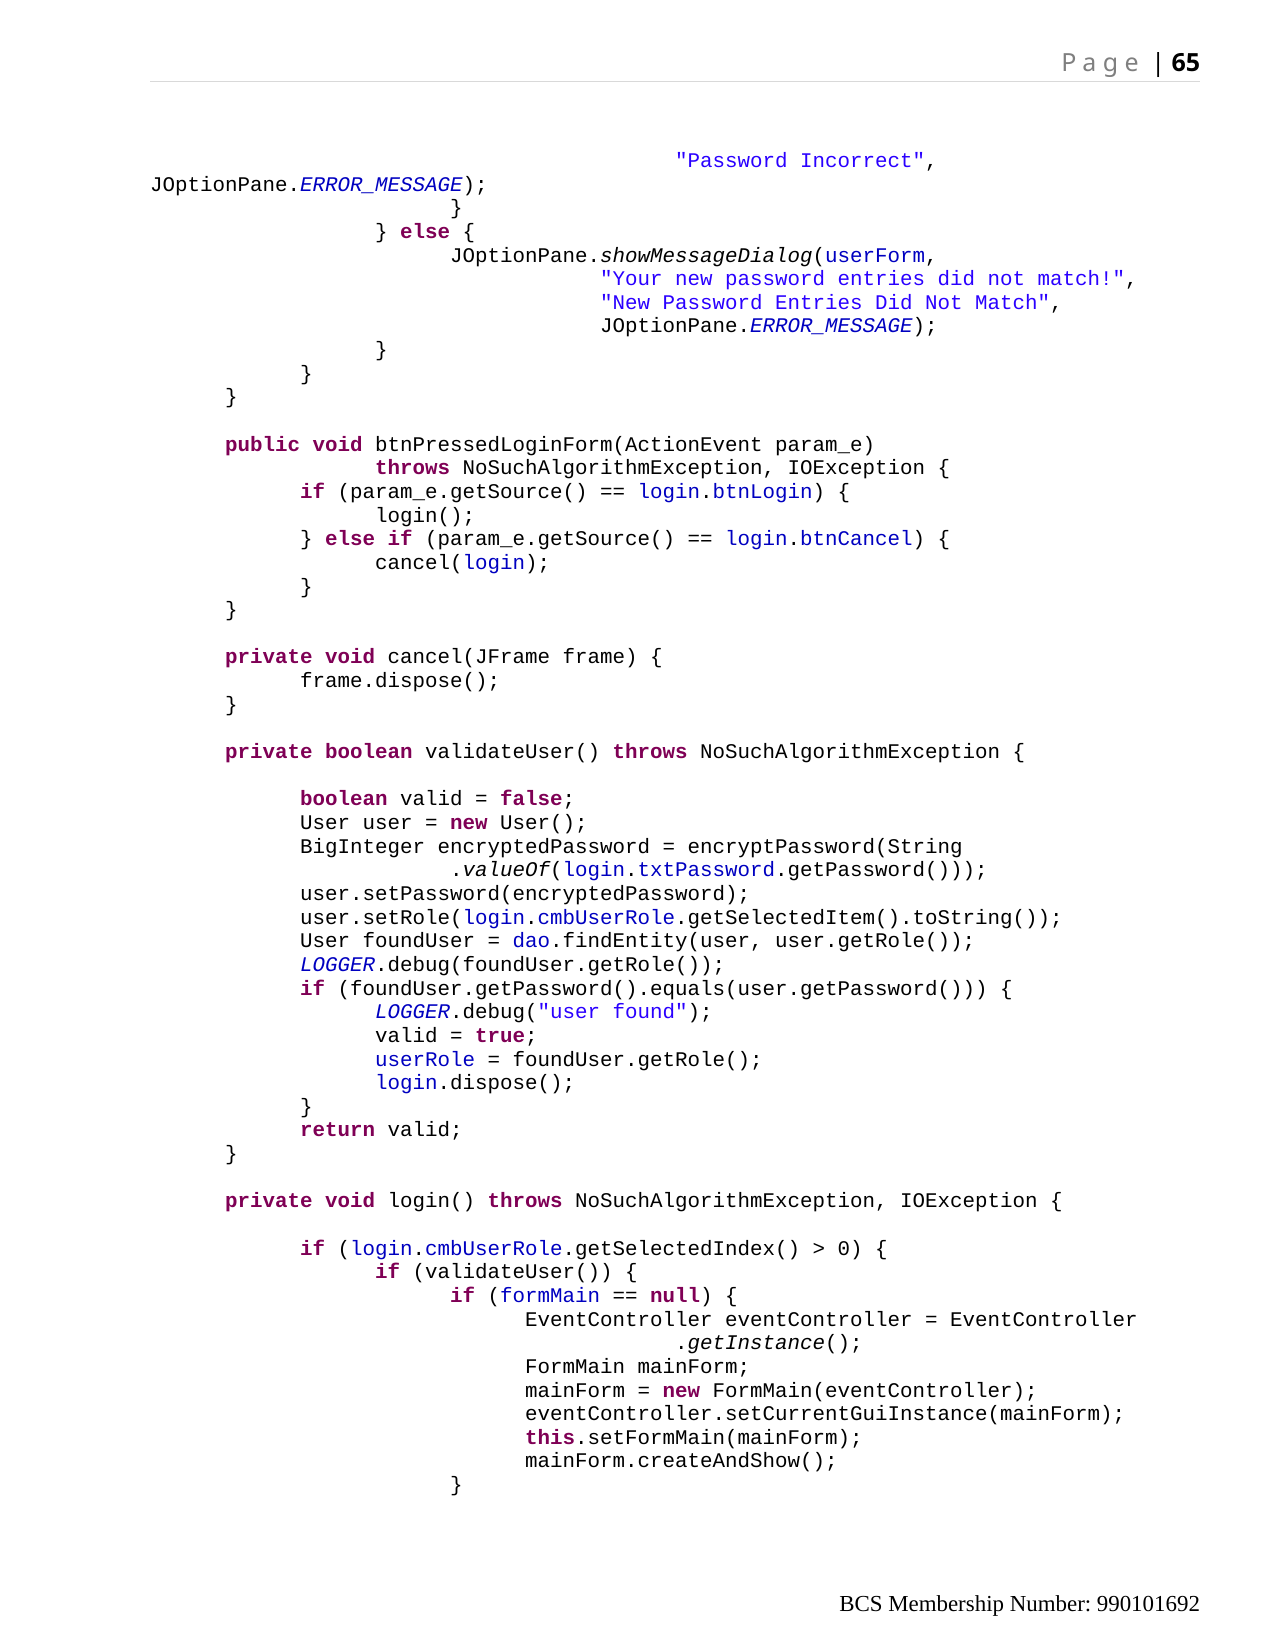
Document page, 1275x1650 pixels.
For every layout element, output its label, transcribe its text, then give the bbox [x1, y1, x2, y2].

text User user = new User(); [150, 812, 1200, 836]
text } [150, 599, 1200, 623]
text .valueOf(login.txtPassword.getPassword())); [150, 859, 1200, 883]
text } [150, 1096, 1200, 1119]
text login.dispose(); [150, 1072, 1200, 1096]
text mainForm = new FormMain(eventController); [150, 1379, 1200, 1403]
text } [150, 1143, 1200, 1167]
text JOptionPane.showMessageDialog(userForm, [150, 244, 1200, 268]
text userRole = foundUser.getRole(); [150, 1048, 1200, 1072]
text cancel(login); [150, 552, 1200, 576]
text boolean valid = false; [150, 788, 1200, 812]
text .getInstance(); [150, 1332, 1200, 1356]
text mainForm.createAndShow(); [150, 1451, 1200, 1474]
text if (foundUser.getPassword().equals(user.getPassword())) { [150, 978, 1200, 1001]
text FormMain mainForm; [150, 1356, 1200, 1379]
text LOGGER.debug("user found"); [150, 1001, 1200, 1025]
text private void login() throws NoSuchAlgorithmException, IOException { [150, 1190, 1200, 1214]
text this.setFormMain(mainForm); [150, 1427, 1200, 1451]
text User foundUser = dao.findEntity(user, user.getRole()); [150, 930, 1200, 954]
text user.setRole(login.cmbUserRole.getSelectedItem().toString()); [150, 907, 1200, 930]
text } else { [150, 221, 1200, 244]
text "Password Incorrect", JOptionPane.ERROR_MESSAGE); [150, 150, 1200, 197]
text } [150, 339, 1200, 363]
text } [150, 197, 1200, 221]
text JOptionPane.ERROR_MESSAGE); [150, 316, 1200, 339]
text if (validateUser()) { [150, 1261, 1200, 1285]
text } [150, 576, 1200, 599]
text "New Password Entries Did Not Match", [150, 292, 1200, 316]
text user.setPassword(encryptedPassword); [150, 883, 1200, 907]
text } [150, 363, 1200, 386]
text EventController eventController = EventController [150, 1309, 1200, 1332]
text return valid; [150, 1119, 1200, 1143]
text } [150, 386, 1200, 410]
text if (param_e.getSource() == login.btnLogin) { [150, 481, 1200, 505]
text BigInteger encryptedPassword = encryptPassword(String [150, 836, 1200, 859]
text if (login.cmbUserRole.getSelectedIndex() > 0) { [150, 1238, 1200, 1261]
text } [150, 694, 1200, 717]
text throws NoSuchAlgorithmException, IOException { [150, 457, 1200, 481]
text if (formMain == null) { [150, 1285, 1200, 1309]
text private void cancel(JFrame frame) { [150, 647, 1200, 670]
text valid = true; [150, 1025, 1200, 1048]
text LOGGER.debug(foundUser.getRole()); [150, 954, 1200, 978]
text frame.dispose(); [150, 670, 1200, 694]
text eventController.setCurrentGuiInstance(mainForm); [150, 1403, 1200, 1427]
text } else if (param_e.getSource() == login.btnCancel) { [150, 528, 1200, 552]
text login(); [150, 505, 1200, 528]
text private boolean validateUser() throws NoSuchAlgorithmException { [150, 741, 1200, 765]
text "Your new password entries did not match!", [150, 268, 1200, 292]
text } [150, 1474, 1200, 1498]
text public void btnPressedLoginForm(ActionEvent param_e) [150, 434, 1200, 457]
